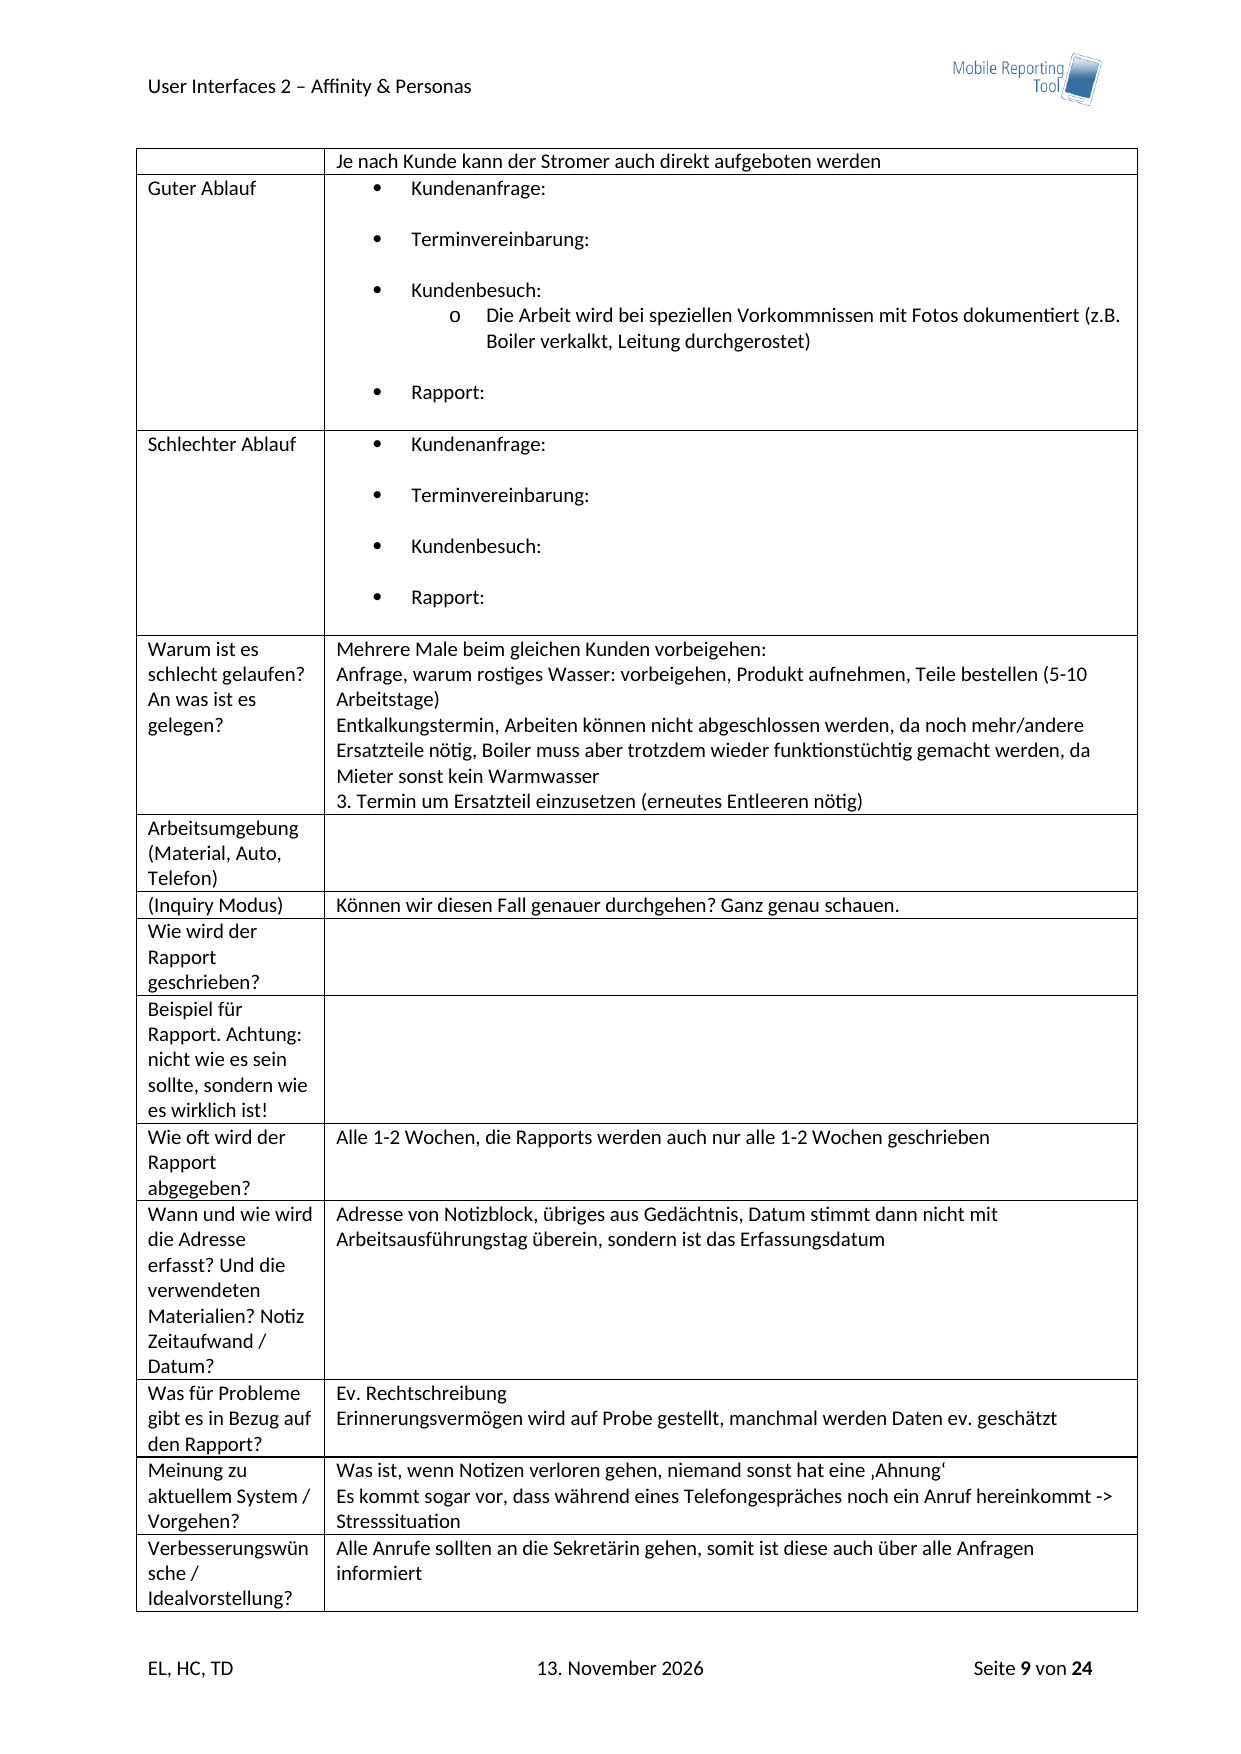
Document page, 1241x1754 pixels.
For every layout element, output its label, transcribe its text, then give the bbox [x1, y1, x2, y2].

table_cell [137, 149, 324, 174]
table_cell Alle Anrufe sollten an die Sekretärin gehen, somit ist diese auch über alle Anfragen informiert [325, 1535, 1137, 1611]
table_cell Was ist, wenn Notizen verloren gehen, niemand sonst hat eine ‚Ahnung‘ Es kommt sogar vor, dass während eines Telefongespräches noch ein Anruf hereinkommt -> Stresssituation [325, 1458, 1137, 1534]
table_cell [325, 149, 1137, 174]
table_cell Kundenanfrage: Terminvereinbarung: Kundenbesuch: Rapport: [325, 431, 1137, 635]
table_cell Mehrere Male beim gleichen Kunden vorbeigehen: Anfrage, warum rostiges Wasser: vorbeigehen, Produkt aufnehmen, Teile bestellen (5-10 Arbeitstage) Entkalkungstermin, Arbeiten können nicht abgeschlossen werden, da noch mehr/andere Ersatzteile nötig, Boiler muss aber trotzdem wieder funktionstüchtig gemacht werden, da Mieter sonst kein Warmwasser 3. Termin um Ersatzteil einzusetzen (erneutes Entleeren nötig) [325, 636, 1137, 814]
table_cell [325, 996, 1137, 1123]
table_cell Was für Probleme gibt es in Bezug auf den Rapport? [137, 1380, 324, 1456]
picture [946, 48, 1103, 109]
table_cell Meinung zu aktuellem System / Vorgehen? [137, 1458, 324, 1534]
table_cell Kundenanfrage: Terminvereinbarung: Kundenbesuch: Die Arbeit wird bei speziellen Vorkommnissen mit Fotos dokumentiert (z.B. Boiler verkalkt, Leitung durchgerostet) Rapport: [325, 175, 1137, 430]
table_cell [325, 919, 1137, 995]
table_cell Schlechter Ablauf [137, 431, 324, 635]
table_cell Können wir diesen Fall genauer durchgehen? Ganz genau schauen. [325, 892, 1137, 917]
table_cell Wie oft wird der Rapport abgegeben? [137, 1124, 324, 1200]
table_cell Guter Ablauf [137, 175, 324, 430]
table_cell Adresse von Notizblock, übriges aus Gedächtnis, Datum stimmt dann nicht mit Arbeitsausführungstag überein, sondern ist das Erfassungsdatum [325, 1201, 1137, 1379]
table_cell Verbesserungswünsche / Idealvorstellung? [137, 1535, 324, 1611]
table_cell Wie wird der Rapport geschrieben? [137, 919, 324, 995]
table_cell Warum ist es schlecht gelaufen? An was ist es gelegen? [137, 636, 324, 814]
table_cell Beispiel für Rapport. Achtung: nicht wie es sein sollte, sondern wie es wirklich ist! [137, 996, 324, 1123]
table_cell (Inquiry Modus) [137, 892, 324, 917]
table_cell Alle 1-2 Wochen, die Rapports werden auch nur alle 1-2 Wochen geschrieben [325, 1124, 1137, 1200]
table_cell Ev. Rechtschreibung Erinnerungsvermögen wird auf Probe gestellt, manchmal werden Daten ev. geschätzt [325, 1380, 1137, 1456]
table_cell [325, 815, 1137, 891]
table_cell Wann und wie wird die Adresse erfasst? Und die verwendeten Materialien? Notiz Zeitaufwand / Datum? [137, 1201, 324, 1379]
table_cell Arbeitsumgebung (Material, Auto, Telefon) [137, 815, 324, 891]
